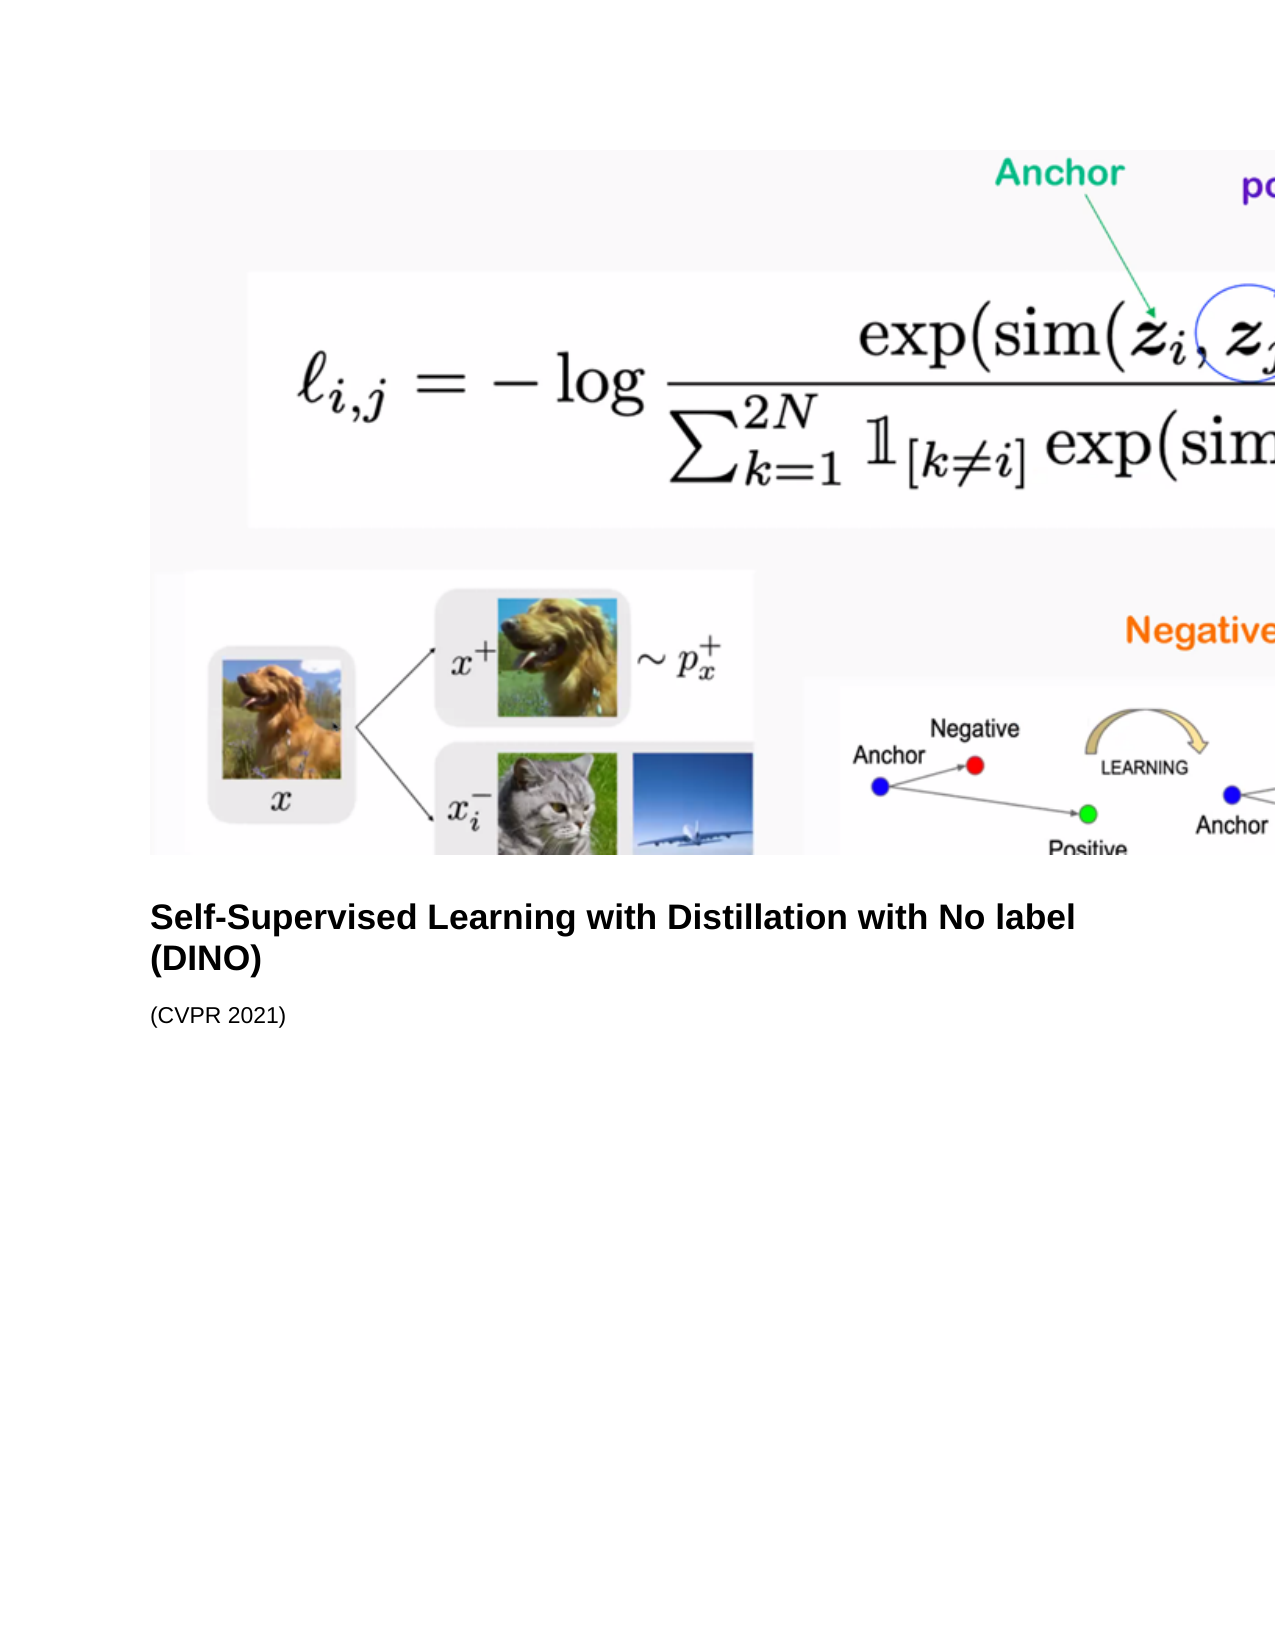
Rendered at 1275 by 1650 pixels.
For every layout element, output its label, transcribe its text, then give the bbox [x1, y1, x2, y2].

text (CVPR 2021) [150, 1002, 1125, 1029]
subtitle Self-Supervised Learning with Distillation with No label (DINO) [150, 896, 1125, 977]
picture [150, 150, 1275, 855]
